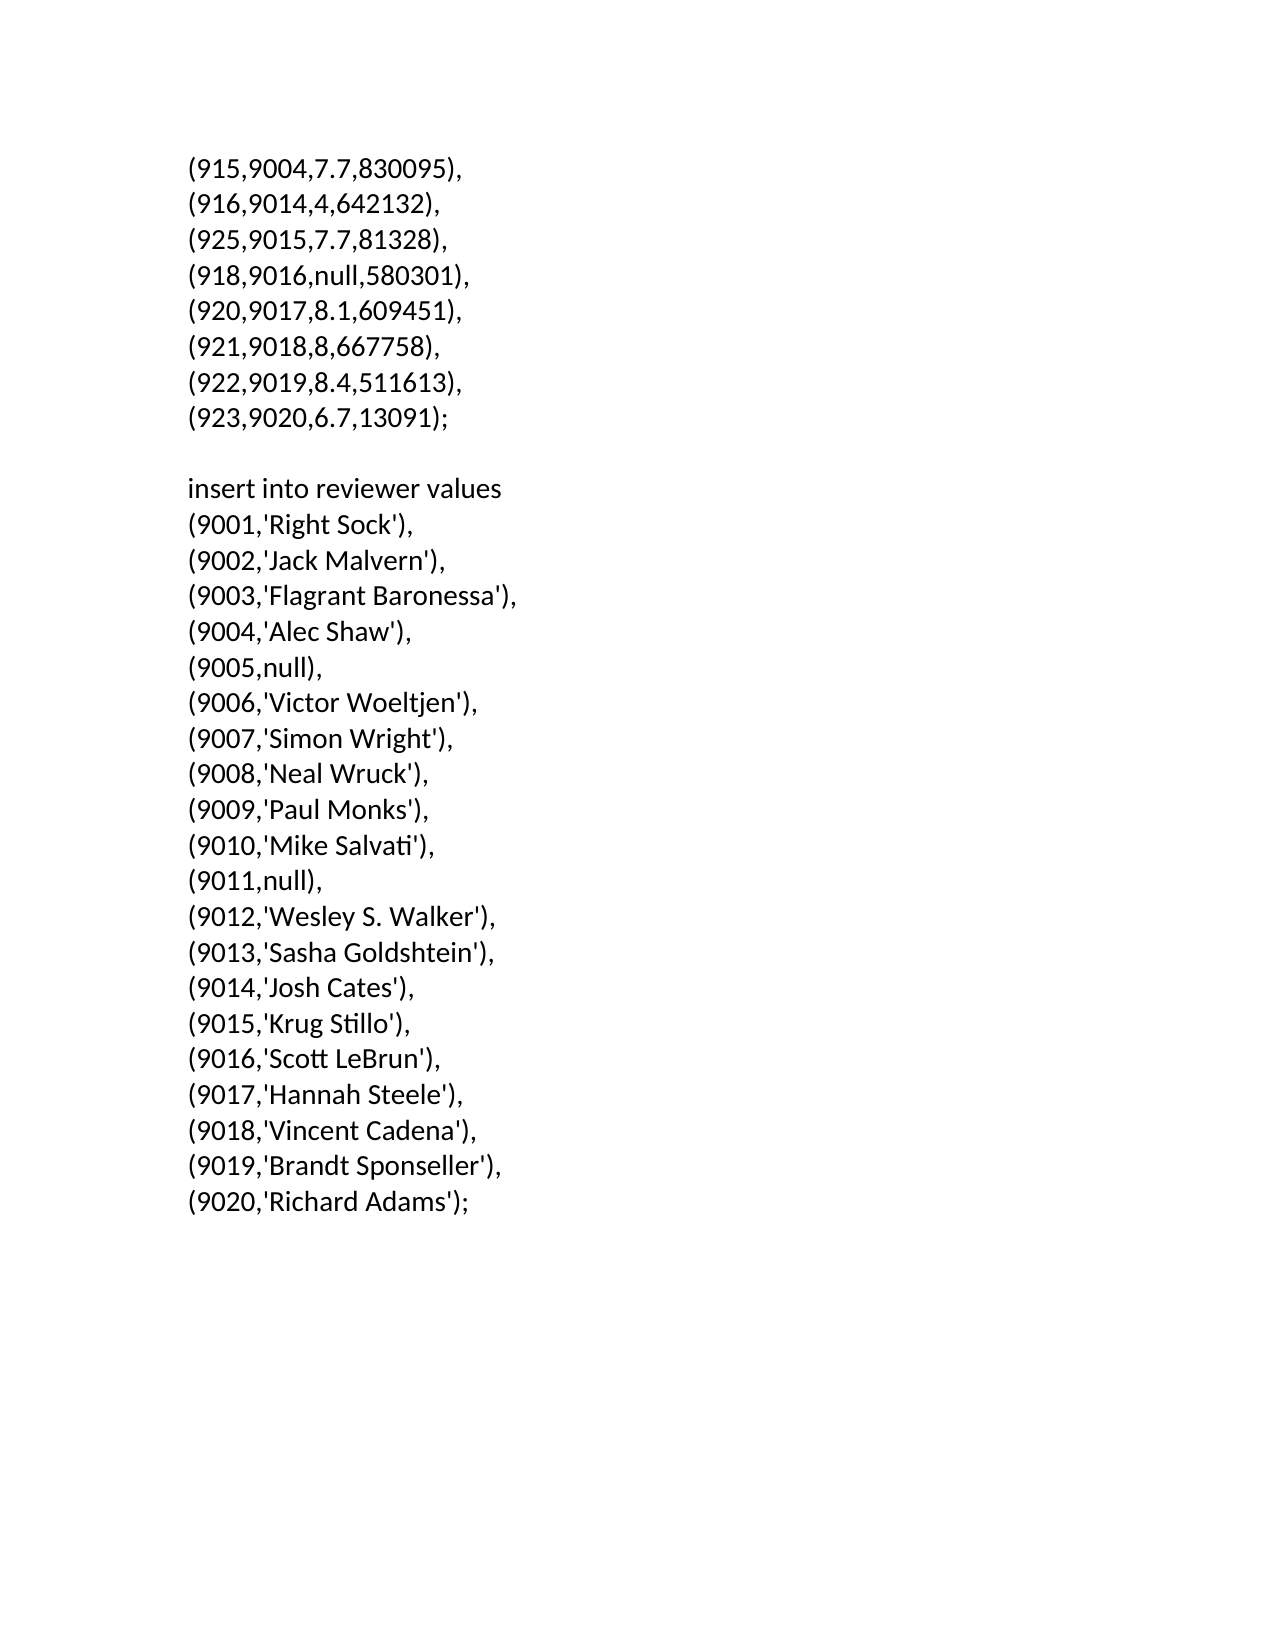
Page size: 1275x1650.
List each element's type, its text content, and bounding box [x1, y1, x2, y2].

list (9005,null), [187, 649, 1125, 684]
list (916,9014,4,642132), [187, 186, 1125, 221]
list (9013,'Sasha Goldshtein'), [187, 934, 1125, 969]
list (9011,null), [187, 862, 1125, 898]
list (9003,'Flagrant Baronessa'), [187, 577, 1125, 613]
list (9009,'Paul Monks'), [187, 791, 1125, 827]
list (9012,'Wesley S. Walker'), [187, 898, 1125, 934]
list (920,9017,8.1,609451), [187, 292, 1125, 328]
list insert into reviewer values [187, 471, 1125, 506]
list (9019,'Brandt Sponseller'), [187, 1147, 1125, 1183]
list (9020,'Richard Adams'); [187, 1183, 1125, 1219]
list (925,9015,7.7,81328), [187, 221, 1125, 257]
list (9016,'Scott LeBrun'), [187, 1041, 1125, 1076]
list (921,9018,8,667758), [187, 328, 1125, 364]
list (9014,'Josh Cates'), [187, 969, 1125, 1005]
list (9017,'Hannah Steele'), [187, 1076, 1125, 1112]
list (9004,'Alec Shaw'), [187, 613, 1125, 649]
list (922,9019,8.4,511613), [187, 364, 1125, 399]
list (9015,'Krug Stillo'), [187, 1005, 1125, 1041]
list (923,9020,6.7,13091); [187, 399, 1125, 435]
list (9002,'Jack Malvern'), [187, 542, 1125, 577]
list (918,9016,null,580301), [187, 257, 1125, 292]
list (9006,'Victor Woeltjen'), [187, 684, 1125, 720]
list (9007,'Simon Wright'), [187, 720, 1125, 756]
list (9010,'Mike Salvati'), [187, 827, 1125, 862]
list (9008,'Neal Wruck'), [187, 756, 1125, 791]
list (9018,'Vincent Cadena'), [187, 1112, 1125, 1147]
list (915,9004,7.7,830095), [187, 150, 1125, 186]
list (9001,'Right Sock'), [187, 506, 1125, 542]
